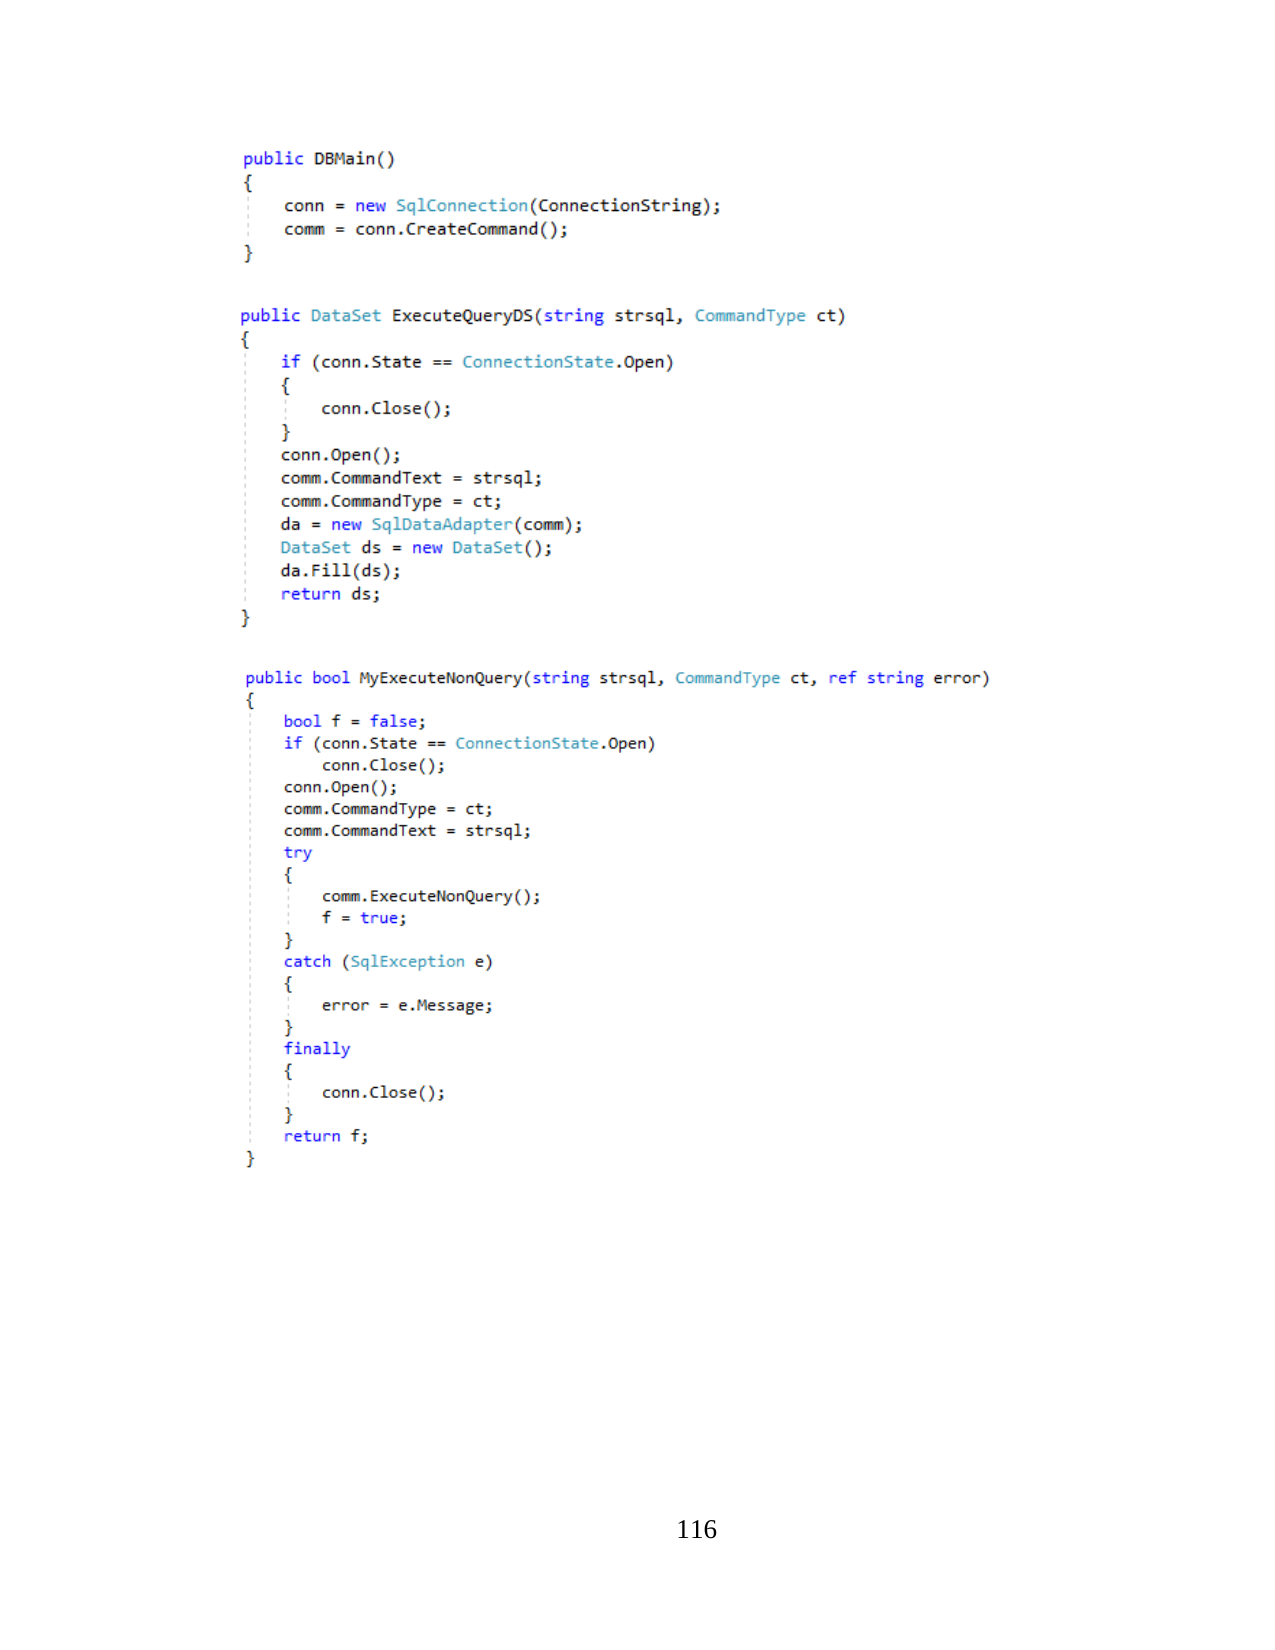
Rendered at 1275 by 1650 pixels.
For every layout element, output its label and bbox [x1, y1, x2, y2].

picture [236, 305, 854, 636]
picture [236, 667, 995, 1177]
picture [236, 147, 744, 273]
